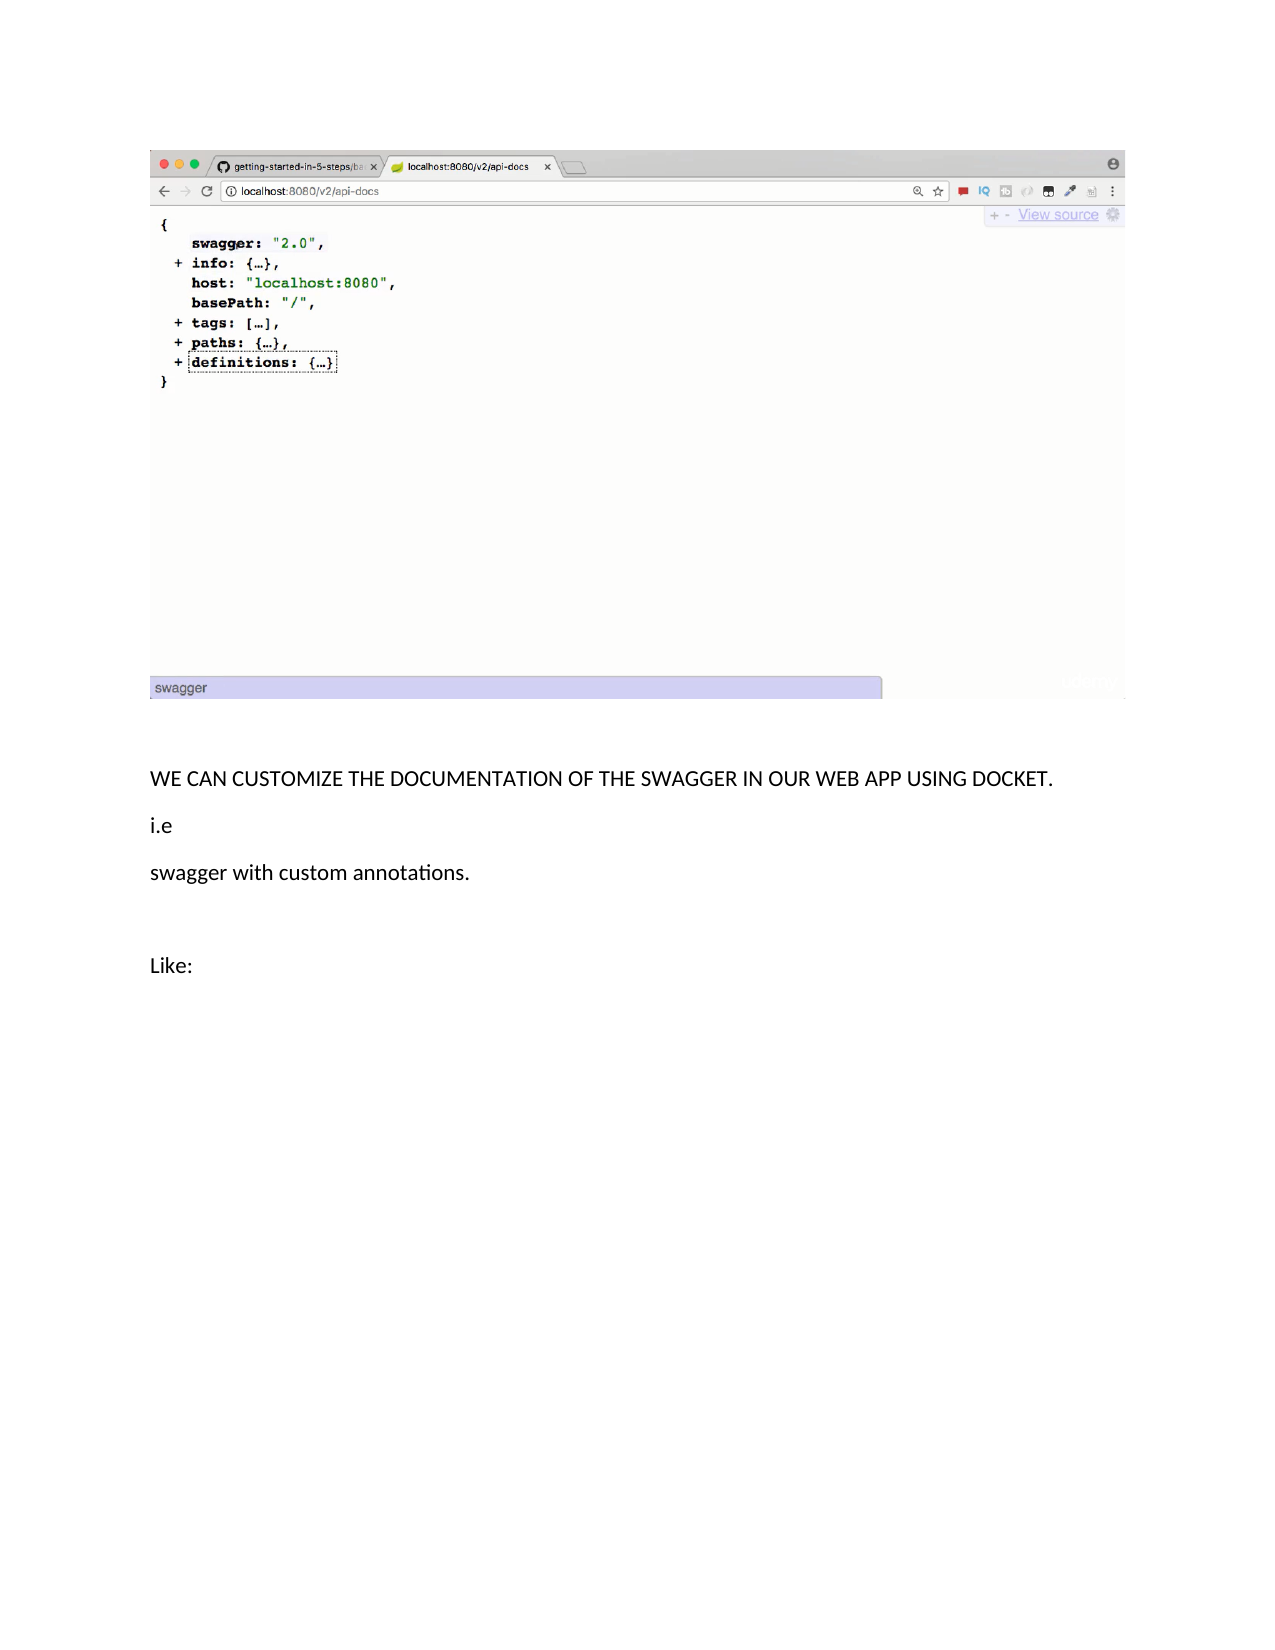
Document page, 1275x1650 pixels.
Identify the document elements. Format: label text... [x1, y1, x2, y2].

picture [150, 150, 1125, 699]
text swagger with custom annotations. [150, 858, 1125, 886]
text i.e [150, 811, 1125, 839]
text Like: [150, 951, 1125, 979]
text WE CAN CUSTOMIZE THE DOCUMENTATION OF THE SWAGGER IN OUR WEB APP USING DOCKET. [150, 764, 1125, 792]
